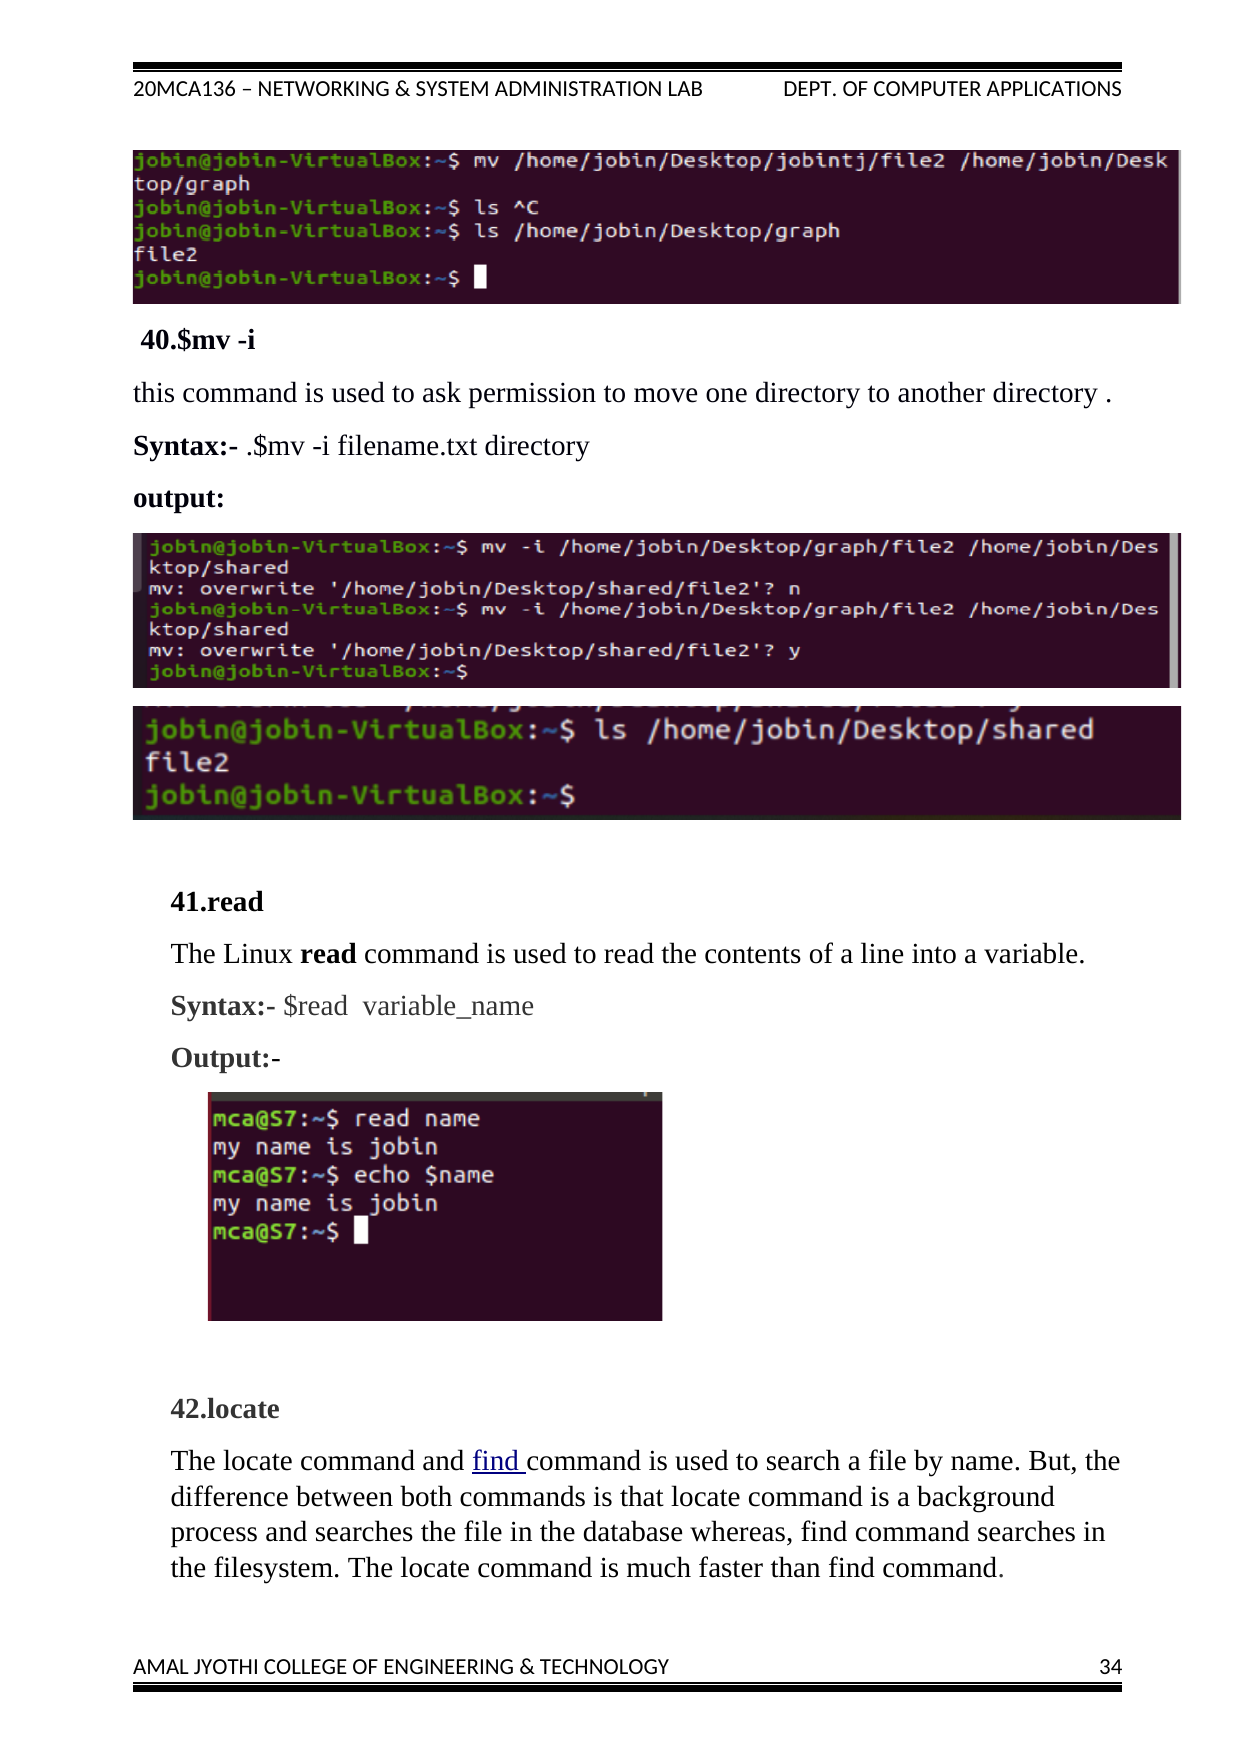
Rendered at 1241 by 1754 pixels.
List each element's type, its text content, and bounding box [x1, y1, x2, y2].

text Syntax:- $read variable_name [133, 988, 1122, 1022]
text The locate command and find command is used to search a file by name. But, the difference between both commands is that locate command is a background process and searches the file in the database whereas, find command searches in the filesystem. The locate command is much faster than find command. [170, 1443, 1122, 1583]
text Output:- [133, 1040, 1122, 1074]
text output: [133, 480, 1122, 514]
text Syntax:- .$mv -i filename.txt directory [133, 428, 1122, 461]
picture [132, 706, 1182, 820]
text The Linux read command is used to read the contents of a line into a variable. [170, 936, 1122, 969]
picture [132, 533, 1182, 688]
text 41.read [170, 884, 1122, 917]
text this command is used to ask permission to move one directory to another directory . [133, 375, 1122, 408]
text 42.locate [170, 1391, 1122, 1424]
picture [207, 1092, 663, 1321]
text 40.$mv -i [140, 322, 1122, 356]
picture [132, 150, 1182, 304]
